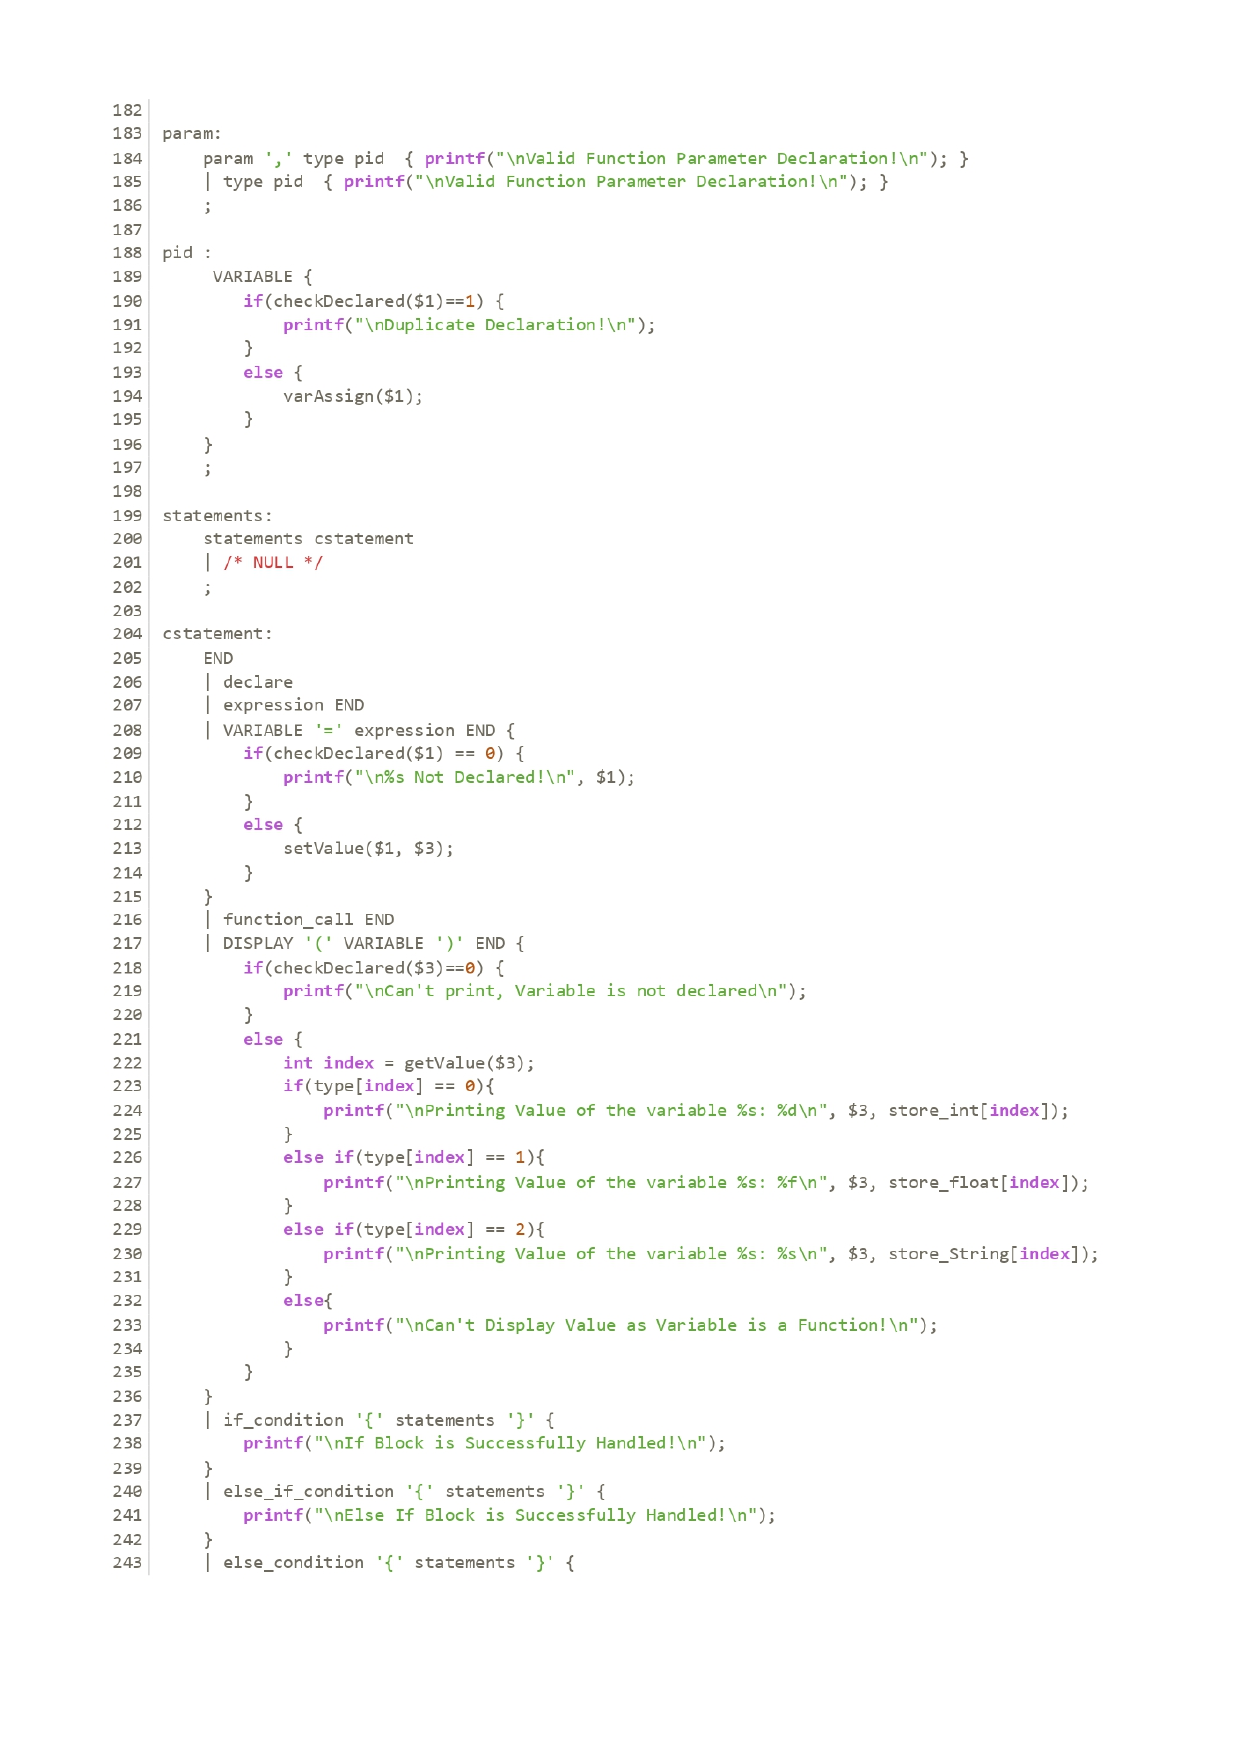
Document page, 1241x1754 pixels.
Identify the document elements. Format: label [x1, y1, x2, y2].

picture [75, 75, 1166, 1617]
